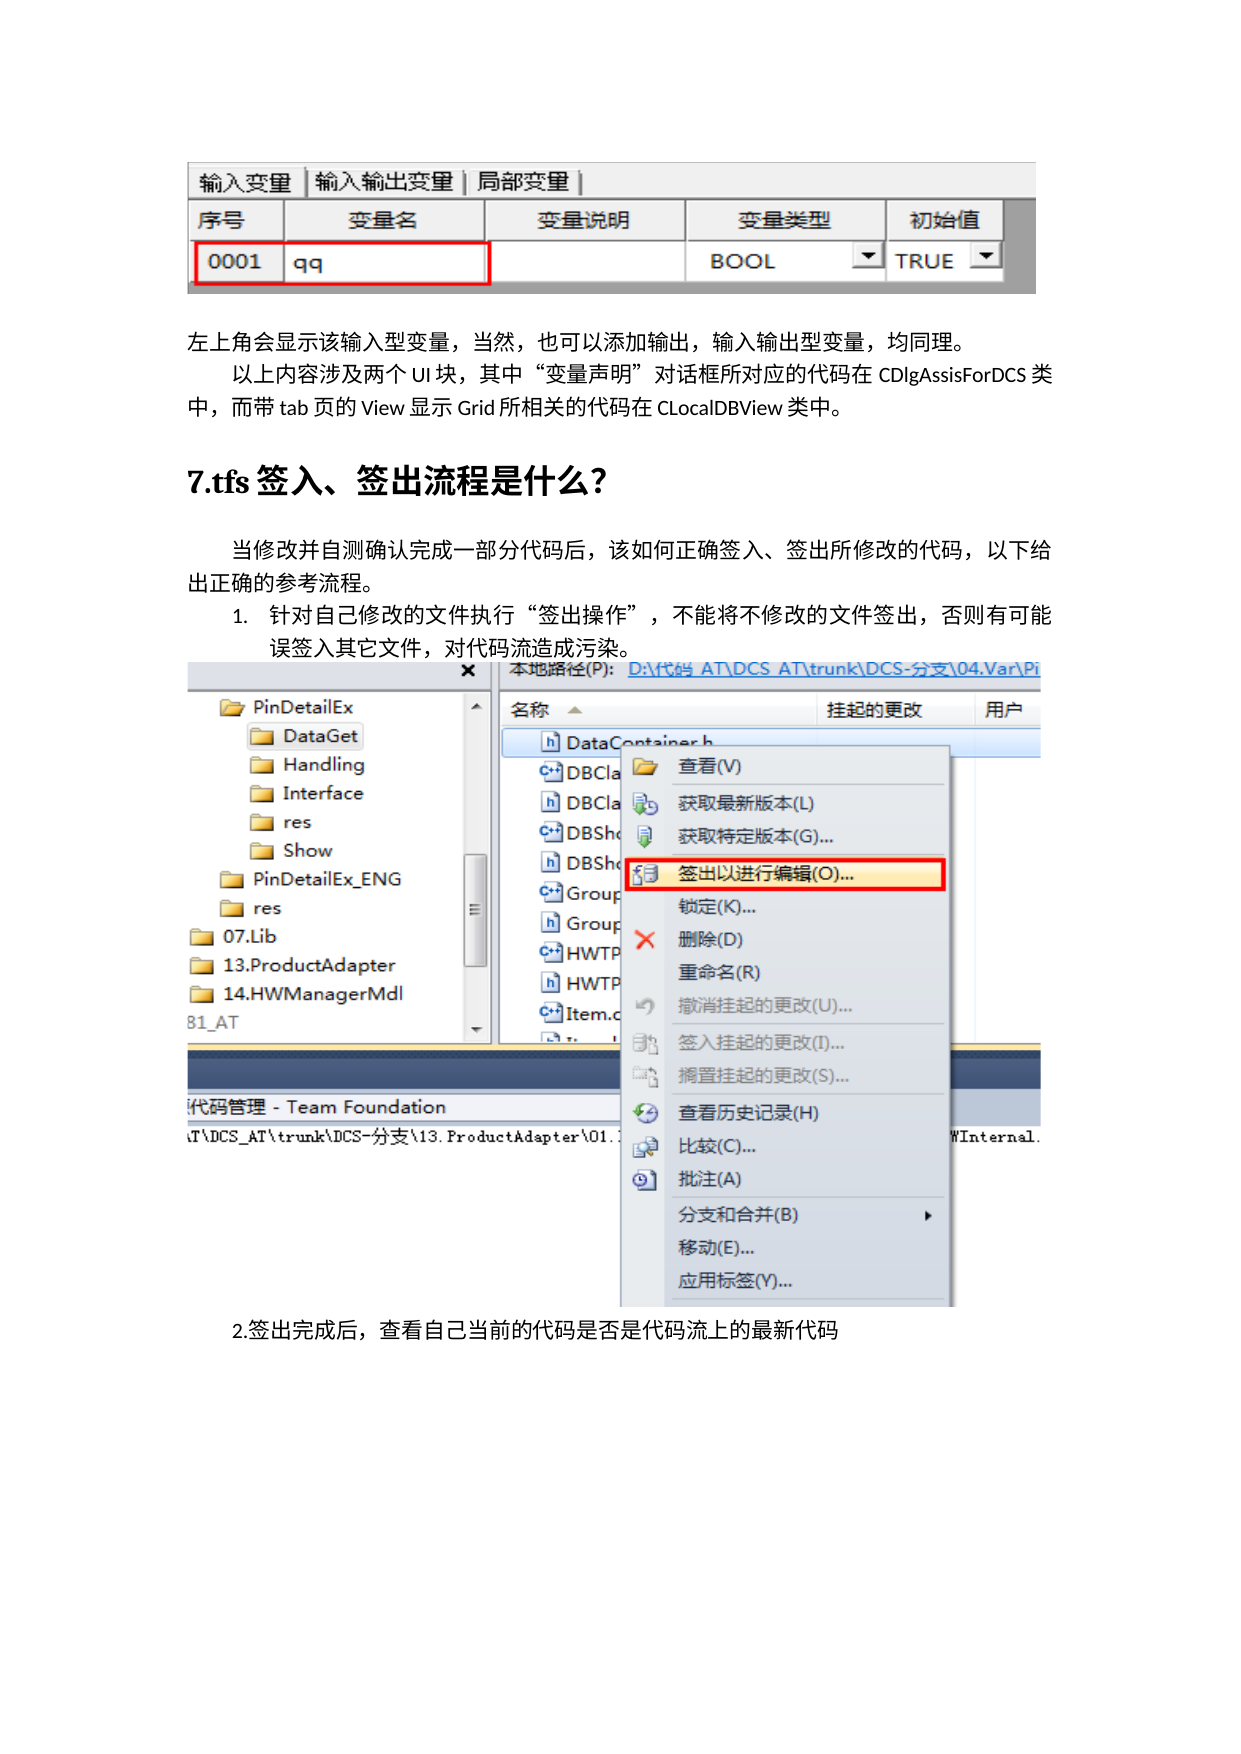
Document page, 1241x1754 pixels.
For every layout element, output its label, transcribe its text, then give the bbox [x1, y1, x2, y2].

text 当修改并自测确认完成一部分代码后，该如何正确签入、签出所修改的代码，以下给出正确的参考流程。 [187, 533, 1053, 598]
text 以上内容涉及两个UI块，其中“变量声明”对话框所对应的代码在CDlgAssisForDCS类中，而带tab页的View显示Grid所相关的代码在CLocalDBView类中。 [187, 357, 1053, 422]
list 针对自己修改的文件执行“签出操作”，不能将不修改的文件签出，否则有可能误签入其它文件，对代码流造成污染。 [232, 598, 1053, 663]
subtitle 7.tfs签入、签出流程是什么？ [187, 447, 1053, 512]
picture [187, 662, 1041, 1307]
text 左上角会显示该输入型变量，当然，也可以添加输出，输入输出型变量，均同理。 [187, 324, 1053, 357]
list 2.签出完成后，查看自己当前的代码是否是代码流上的最新代码 [187, 1313, 1053, 1345]
picture [187, 162, 1036, 294]
